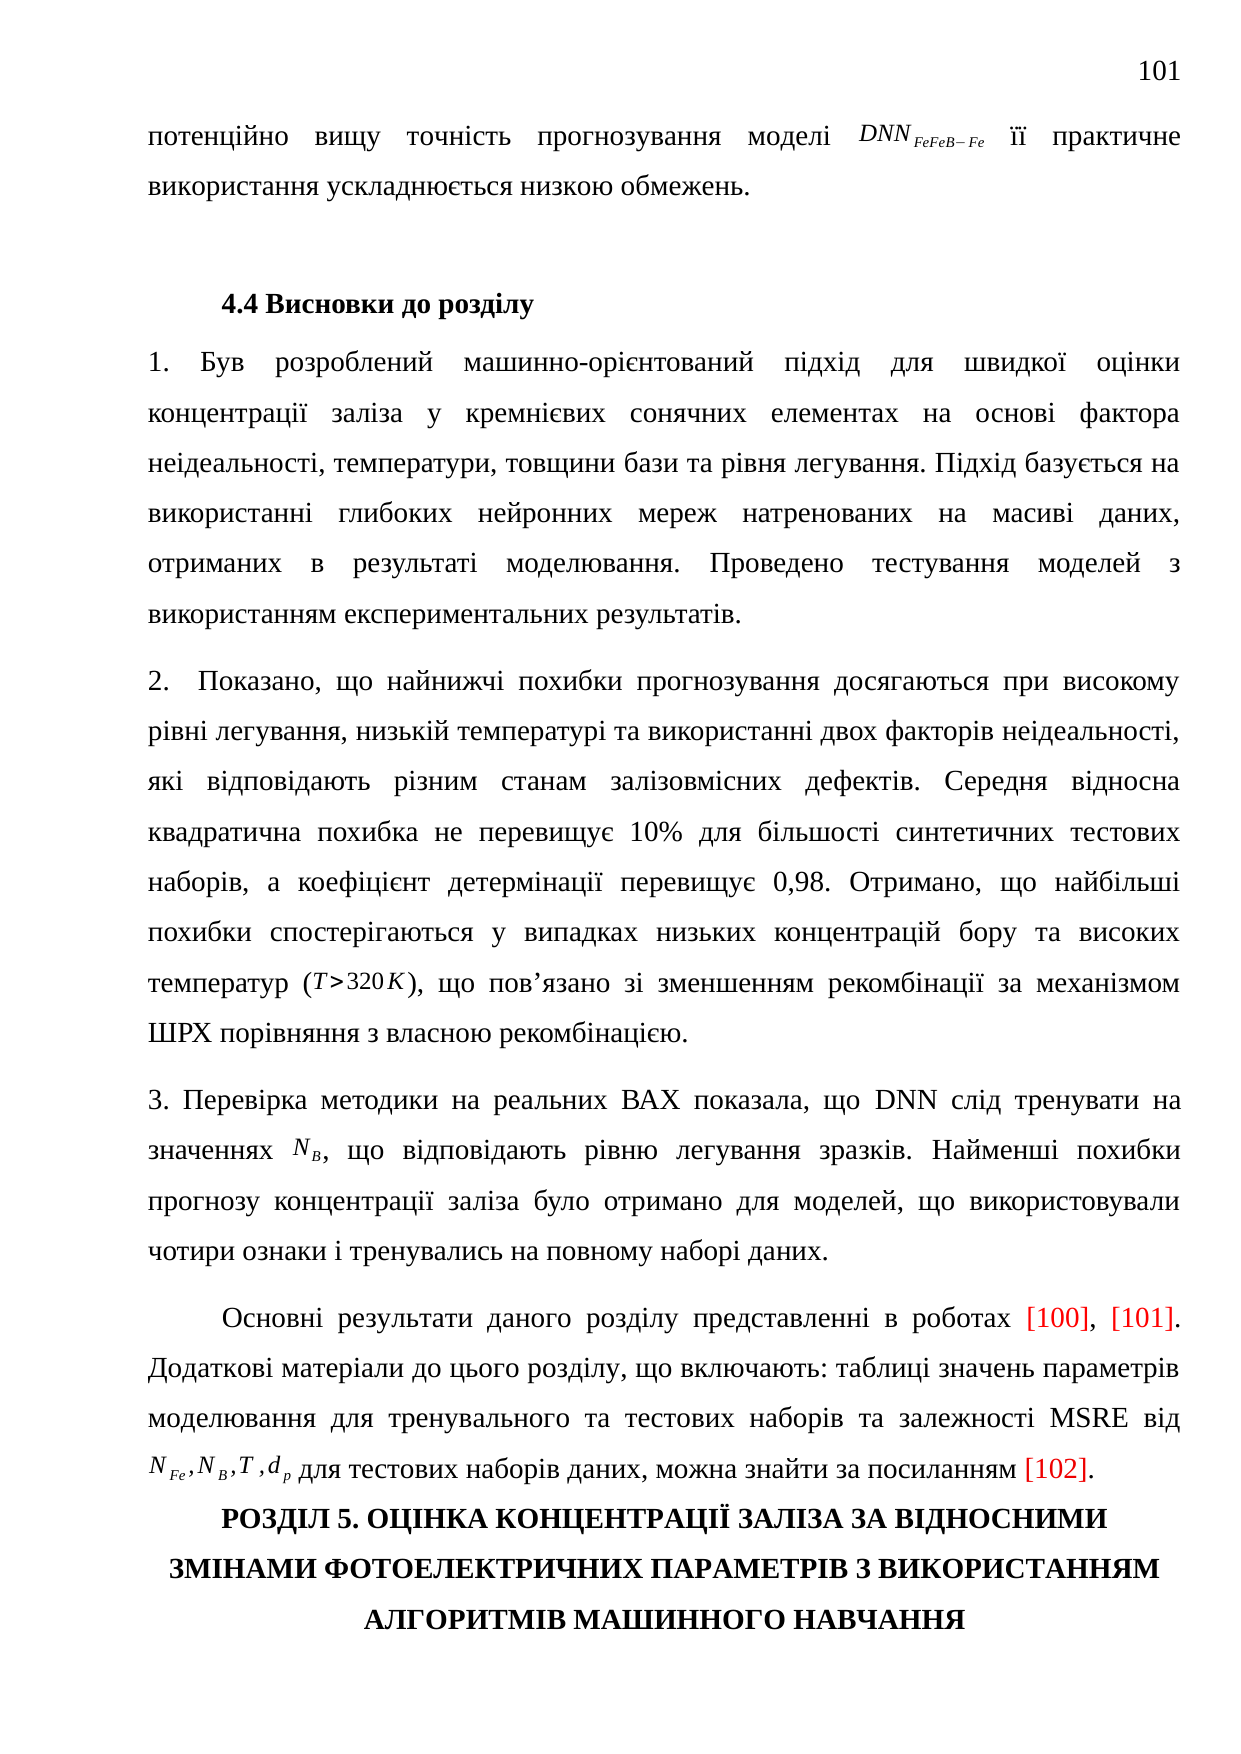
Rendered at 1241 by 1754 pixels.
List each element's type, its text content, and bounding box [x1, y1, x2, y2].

subtitle 4.4 Висновки до розділу [148, 286, 1181, 319]
text РОЗДІЛ 5. ОЦІНКА КОНЦЕНТРАЦІЇ ЗАЛІЗА ЗА ВІДНОСНИМИ ЗМІНАМИ ФОТОЕЛЕКТРИЧНИХ ПАРАМЕТРІВ З ВИКОРИСТАННЯМ АЛГОРИТМІВ МАШИННОГО НАВЧАННЯ [148, 1501, 1181, 1635]
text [148, 118, 1181, 202]
text 3. Перевірка методики на реальних ВАХ показала, що DNN слід тренувати на значеннях , що відповідають рівню легування зразків. Найменші похибки прогнозу концентрації заліза було отримано для моделей, що використовували чотири ознаки і тренувались на повному наборі даних. [148, 1082, 1181, 1267]
text 2. Показано, що найнижчі похибки прогнозування досягаються при високому рівні легування, низькій температурі та використанні двох факторів неідеальності, які відповідають різним станам залізовмісних дефектів. Середня відносна квадратична похибка не перевищує 10% для більшості синтетичних тестових наборів, а коефіцієнт детермінації перевищує 0,98. Отримано, що найбільші похибки спостерігаються у випадках низьких концентрацій бору та високих температур (), що пов’язано зі зменшенням рекомбінації за механізмом ШРХ порівняння з власною рекомбінацією. [148, 663, 1181, 1049]
text 1. Був розроблений машинно-орієнтований підхід для швидкої оцінки концентрації заліза у кремнієвих сонячних елементах на основі фактора неідеальності, температури, товщини бази та рівня легування. Підхід базується на використанні глибоких нейронних мереж натренованих на масиві даних, отриманих в результаті моделювання. Проведено тестування моделей з використанням експериментальних результатів. [148, 344, 1181, 629]
text Основні результати даного розділу представленні в роботах [100], [101]. Додаткові матеріали до цього розділу, що включають: таблиці значень параметрів моделювання для тренувального та тестових наборів та залежності MSRE від для тестових наборів даних, можна знайти за посиланням [102]. [148, 1300, 1181, 1484]
